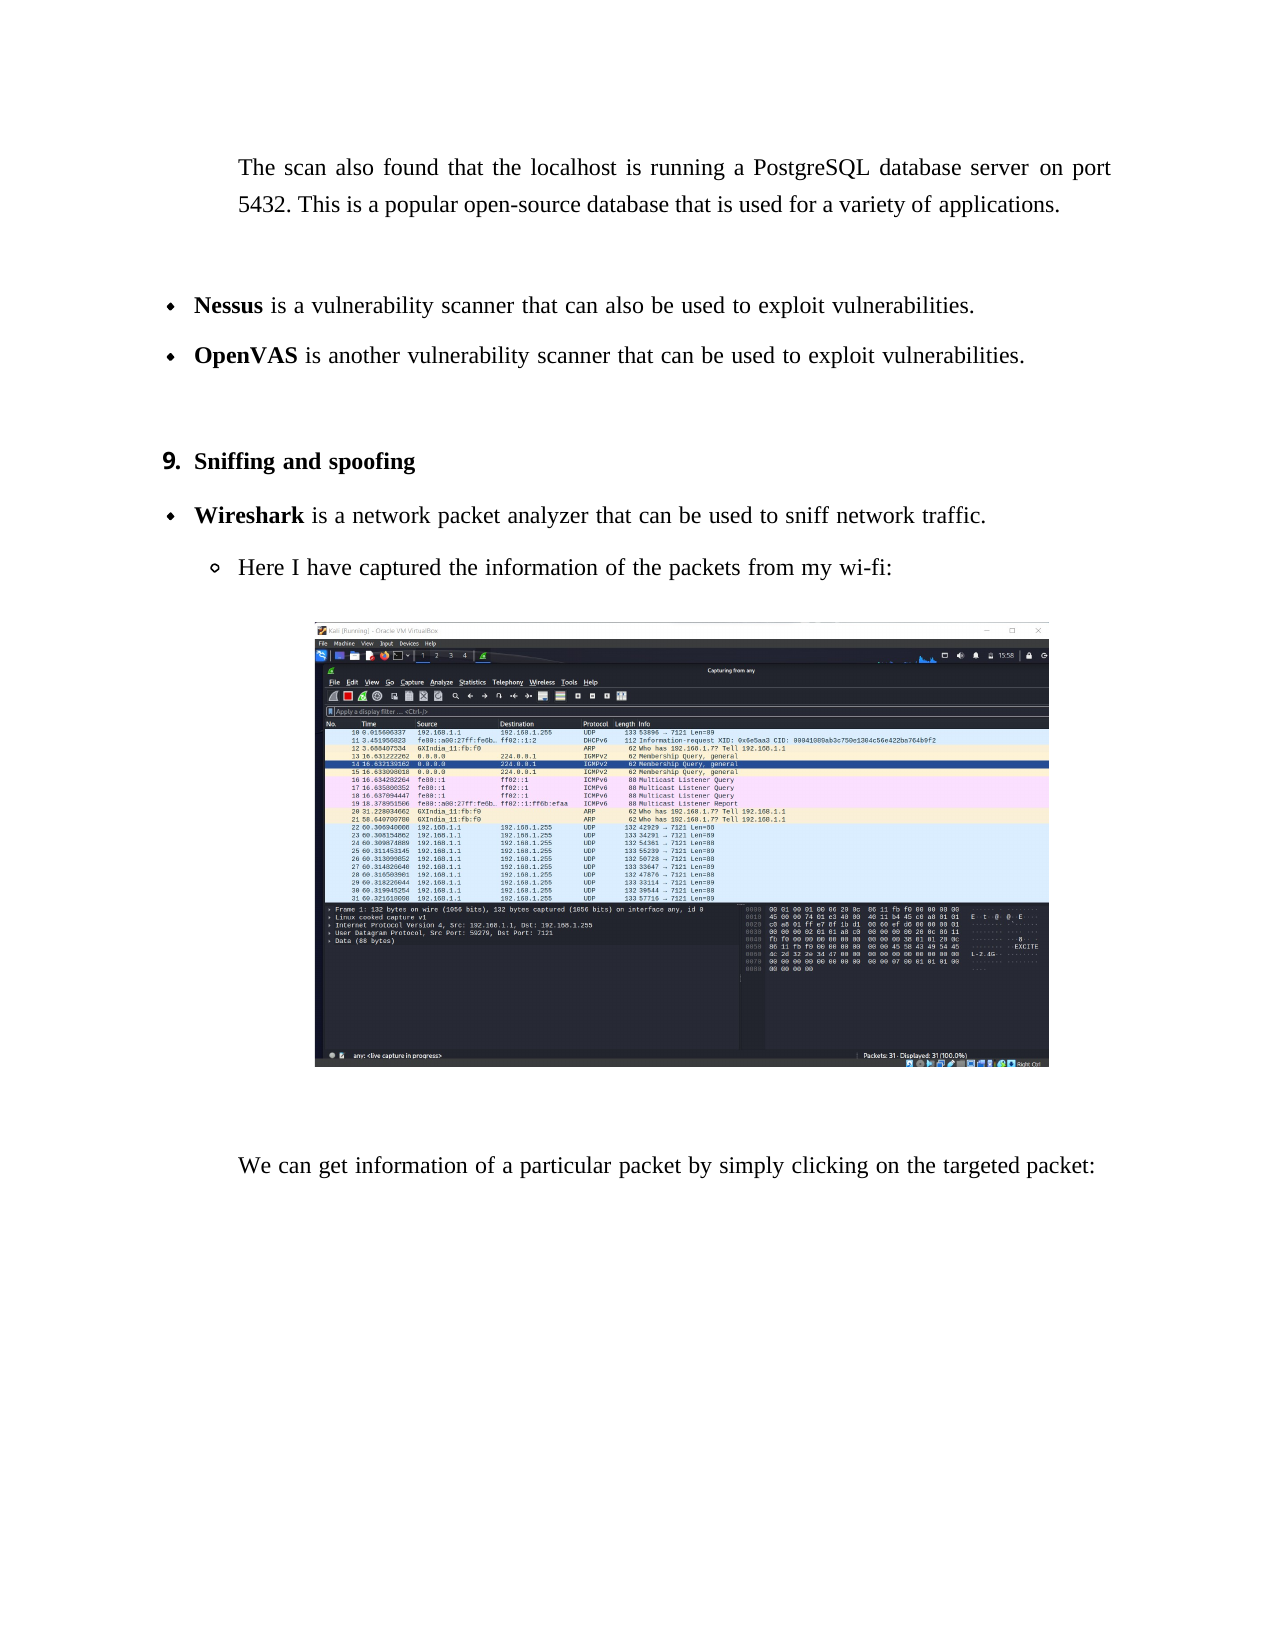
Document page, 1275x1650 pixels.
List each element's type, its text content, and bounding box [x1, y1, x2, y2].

text We can get information of a particular packet by simply clicking on the targeted packet: [238, 1151, 1135, 1179]
text The scan also found that the localhost is running a PostgreSQL database server on port 5432. This is a popular open-source database that is used for a variety of applications. [238, 153, 1111, 218]
text Nessus is a vulnerability scanner that can also be used to exploit vulnerabilities. [194, 291, 1135, 318]
picture [314, 622, 1049, 1067]
text Wireshark is a network packet analyzer that can be used to sniff network traffic. [194, 501, 1135, 528]
text OpenVAS is another vulnerability scanner that can be used to exploit vulnerabilities. [194, 341, 1135, 369]
subtitle Sniffing and spoofing [162, 444, 1135, 476]
text Here I have captured the information of the packets from my wi-fi: [238, 552, 1135, 580]
